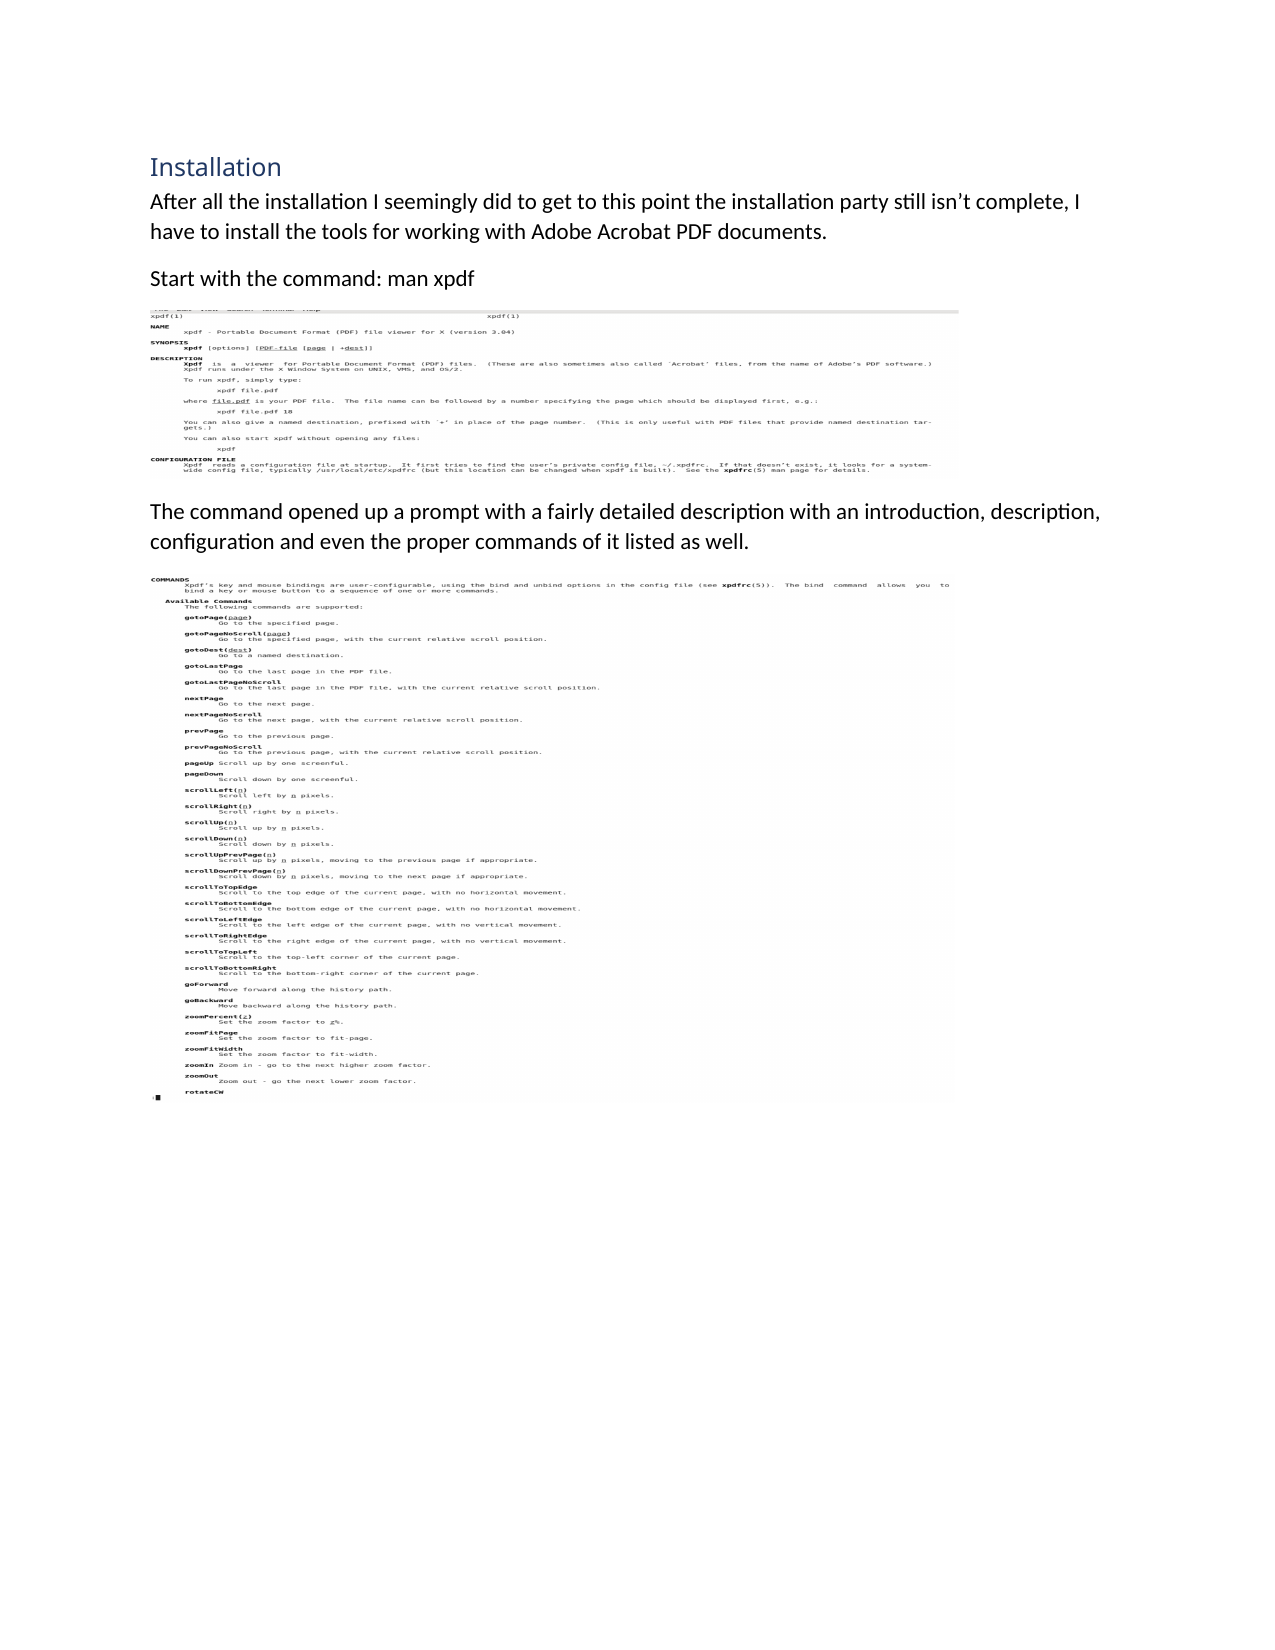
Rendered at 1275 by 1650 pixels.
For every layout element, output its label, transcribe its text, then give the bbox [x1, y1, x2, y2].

text Start with the command: man xpdf [150, 264, 1125, 292]
picture [150, 574, 955, 1103]
text After all the installation I seemingly did to get to this point the installation party still isn’t complete, I have to install the tools for working with Adobe Acrobat PDF documents. [150, 187, 1125, 245]
subtitle Installation [150, 150, 1125, 184]
text The command opened up a prompt with a fairly detailed description with an introduction, description, configuration and even the proper commands of it listed as well. [150, 497, 1125, 556]
picture [150, 310, 959, 479]
